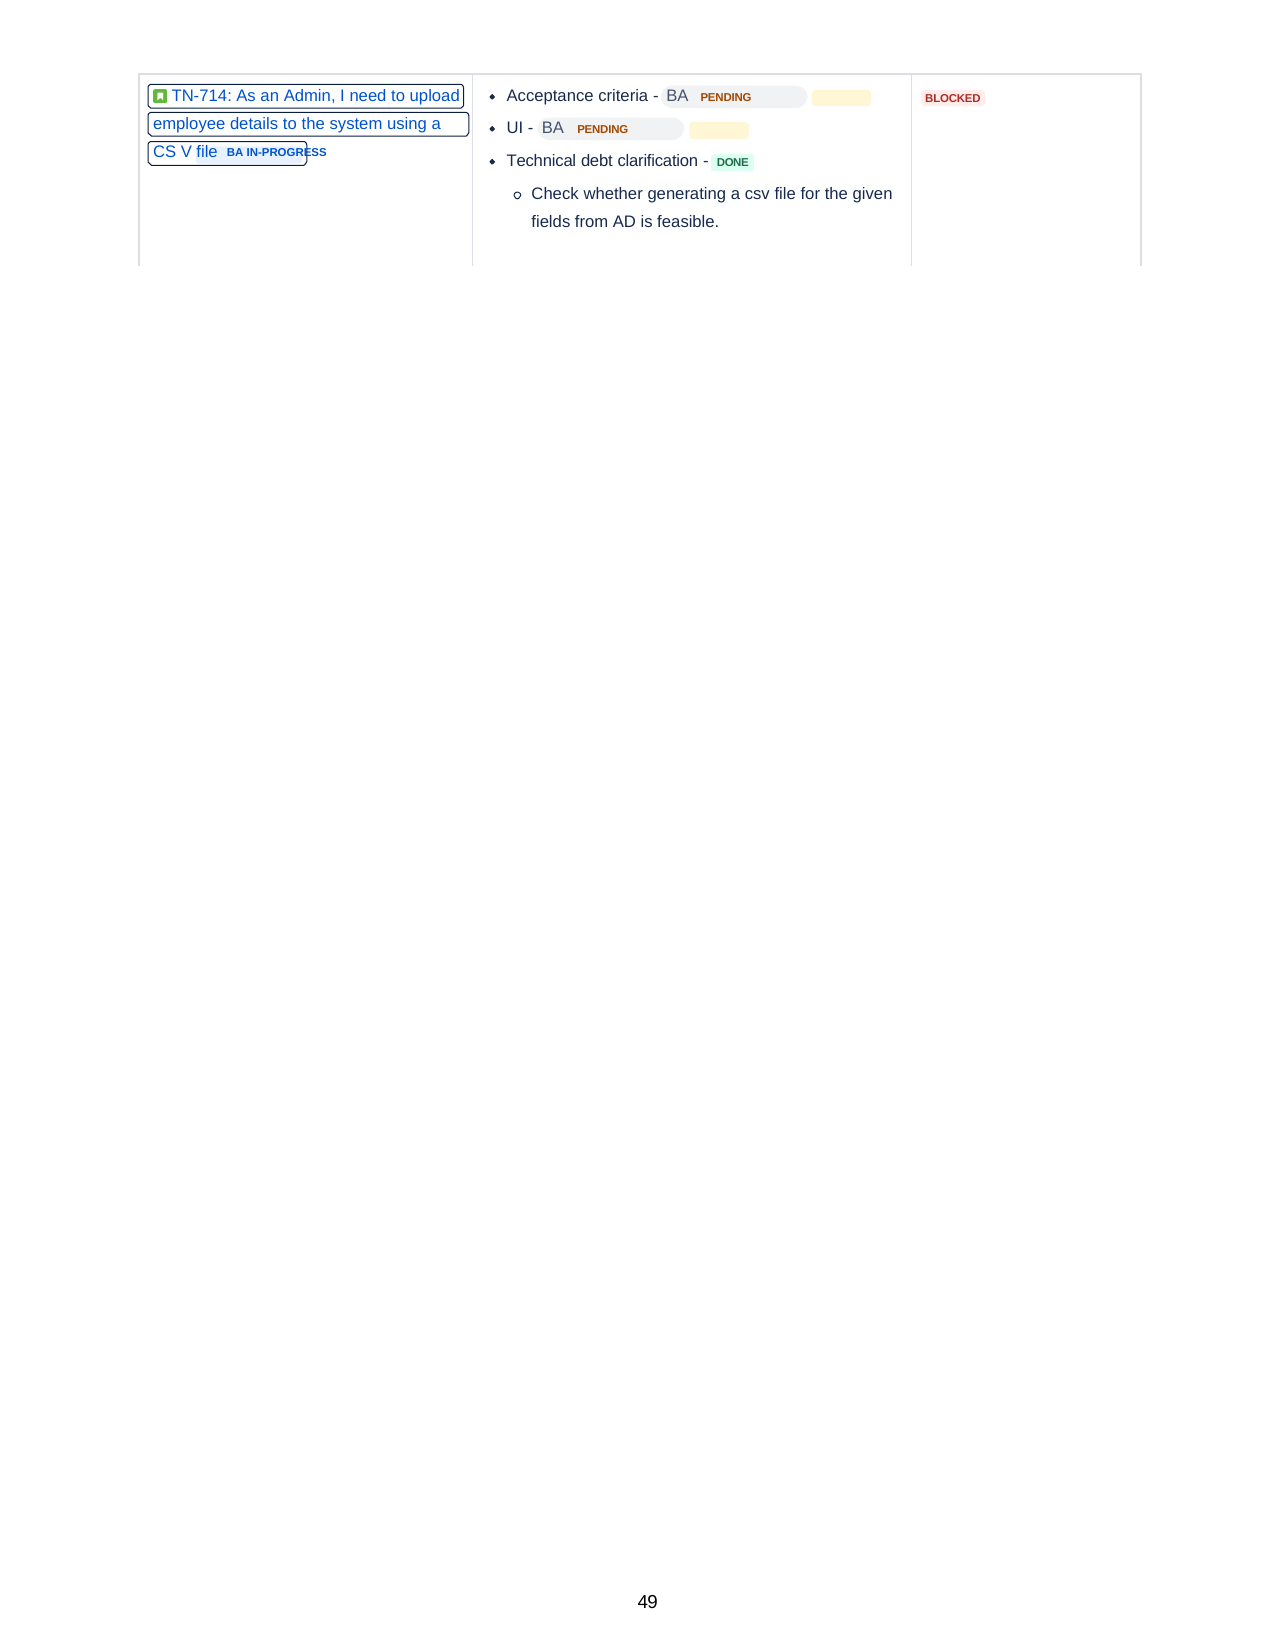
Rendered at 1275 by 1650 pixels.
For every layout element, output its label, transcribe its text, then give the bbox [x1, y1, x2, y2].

table_cell Acceptance criteria - BA PENDING UI - BA PENDING Technical debt clarification - DONE Check whether generating a csv file for the given fields from AD is feasible. [473, 75, 911, 266]
table_cell BLOCKED [912, 75, 1140, 266]
table_cell TN-714: As an Admin, I need to upload employee details to the system using a CS V file BA IN-PROGRESS [140, 75, 472, 266]
